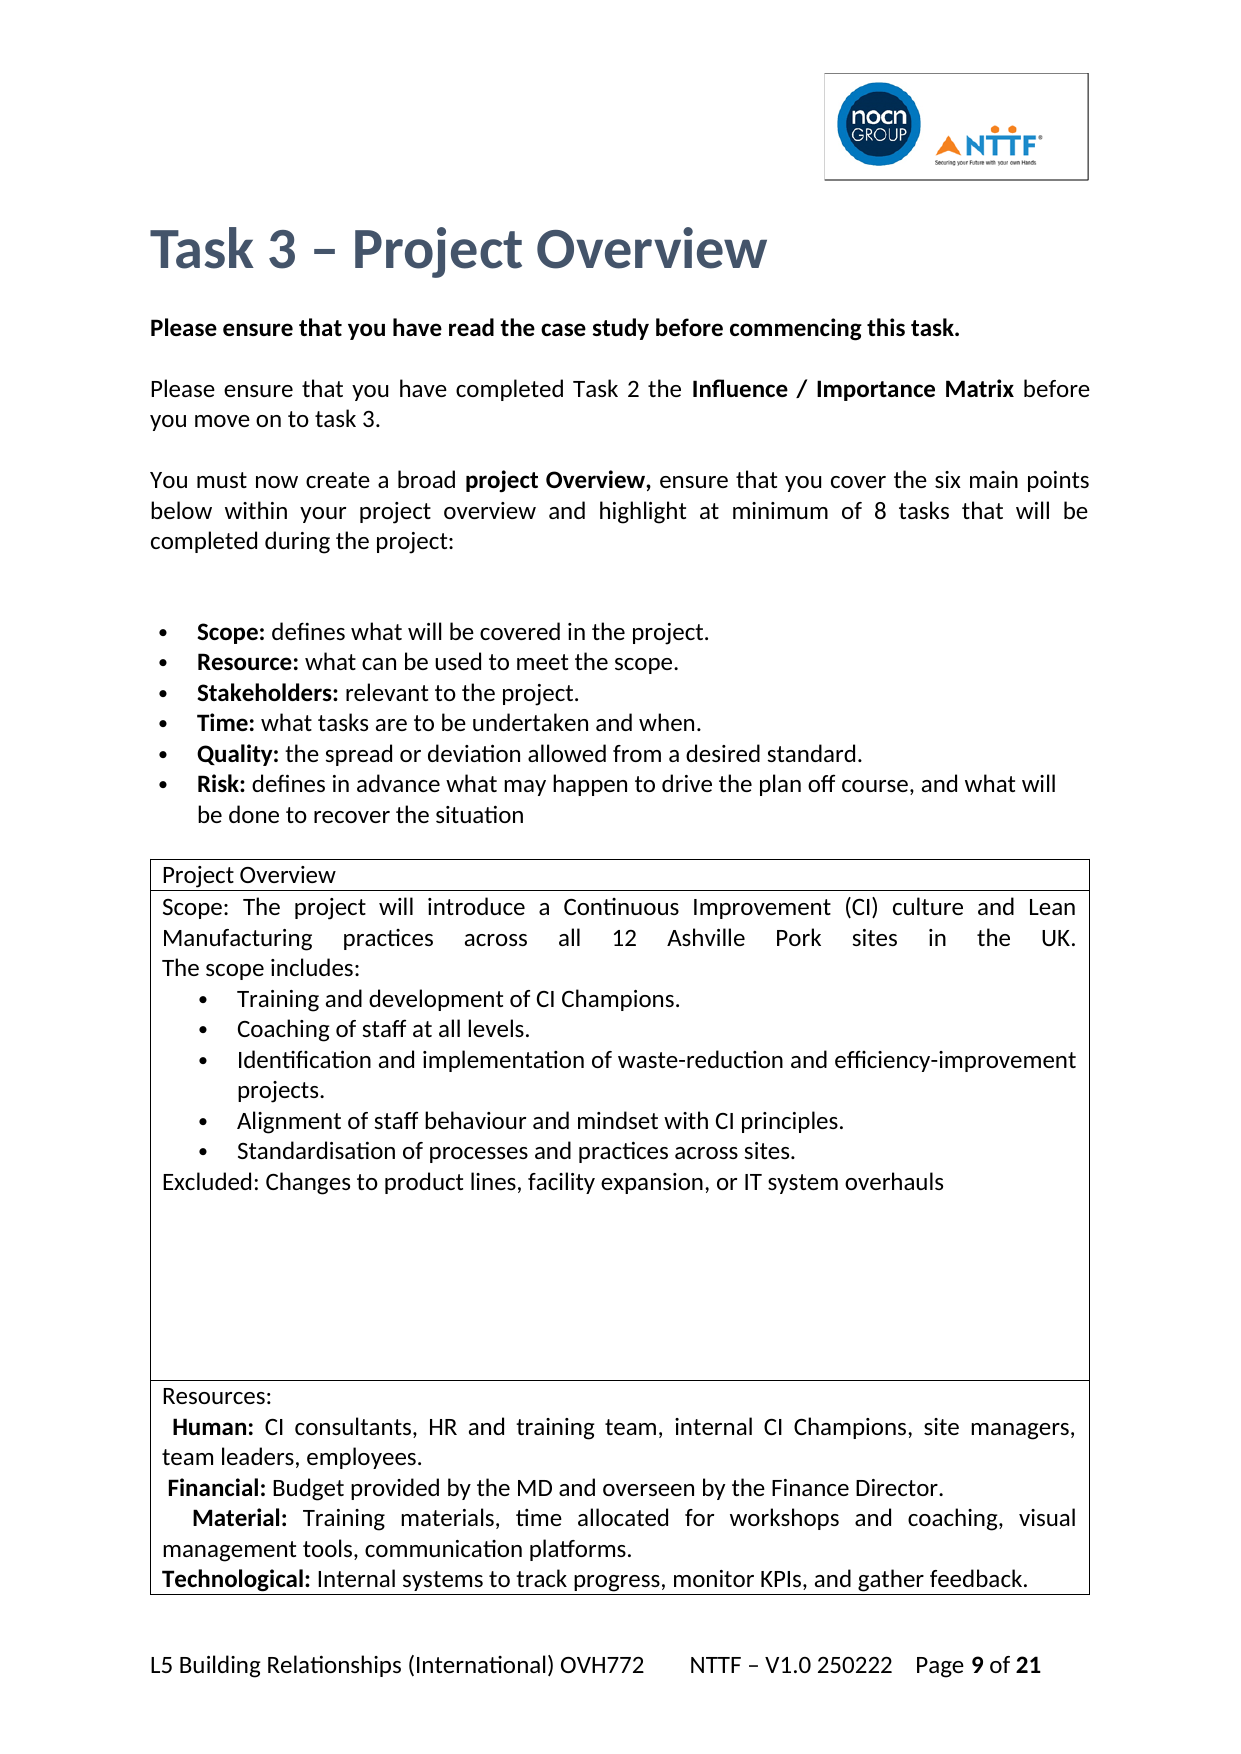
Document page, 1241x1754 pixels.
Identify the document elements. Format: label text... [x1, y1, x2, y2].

list Risk: defines in advance what may happen to drive the plan off course, and what will be done to recover the situation [159, 768, 1079, 829]
list Stakeholders: relevant to the project. [159, 677, 1079, 707]
list Resource: what can be used to meet the scope. [159, 646, 1079, 677]
list Quality: the spread or deviation allowed from a desired standard. [159, 738, 1079, 768]
list Scope: defines what will be covered in the project. [159, 616, 1079, 646]
picture [824, 73, 1091, 183]
subtitle Task 3 – Project Overview [150, 211, 1090, 283]
text You must now create a broad project Overview, ensure that you cover the six main points below within your project overview and highlight at minimum of 8 tasks that will be completed during the project: [150, 464, 1090, 556]
text Please ensure that you have completed Task 2 the Influence / Importance Matrix before you move on to task 3. [150, 373, 1090, 434]
list Time: what tasks are to be undertaken and when. [159, 707, 1079, 738]
text Please ensure that you have read the case study before commencing this task. [150, 312, 1090, 342]
table_cell Scope: The project will introduce a Continuous Improvement (CI) culture and Lean Manufacturing practices across all 12 Ashville Pork sites in the UK. The scope includes: Training and development of CI Champions. Coaching of staff at all levels. Identification and implementation of waste-reduction and efficiency-improvement projects. Alignment of staff behaviour and mindset with CI principles. Standardisation of processes and practices across sites. Excluded: Changes to product lines, facility expansion, or IT system overhauls [151, 891, 1089, 1379]
table_header Project Overview [151, 860, 1089, 890]
